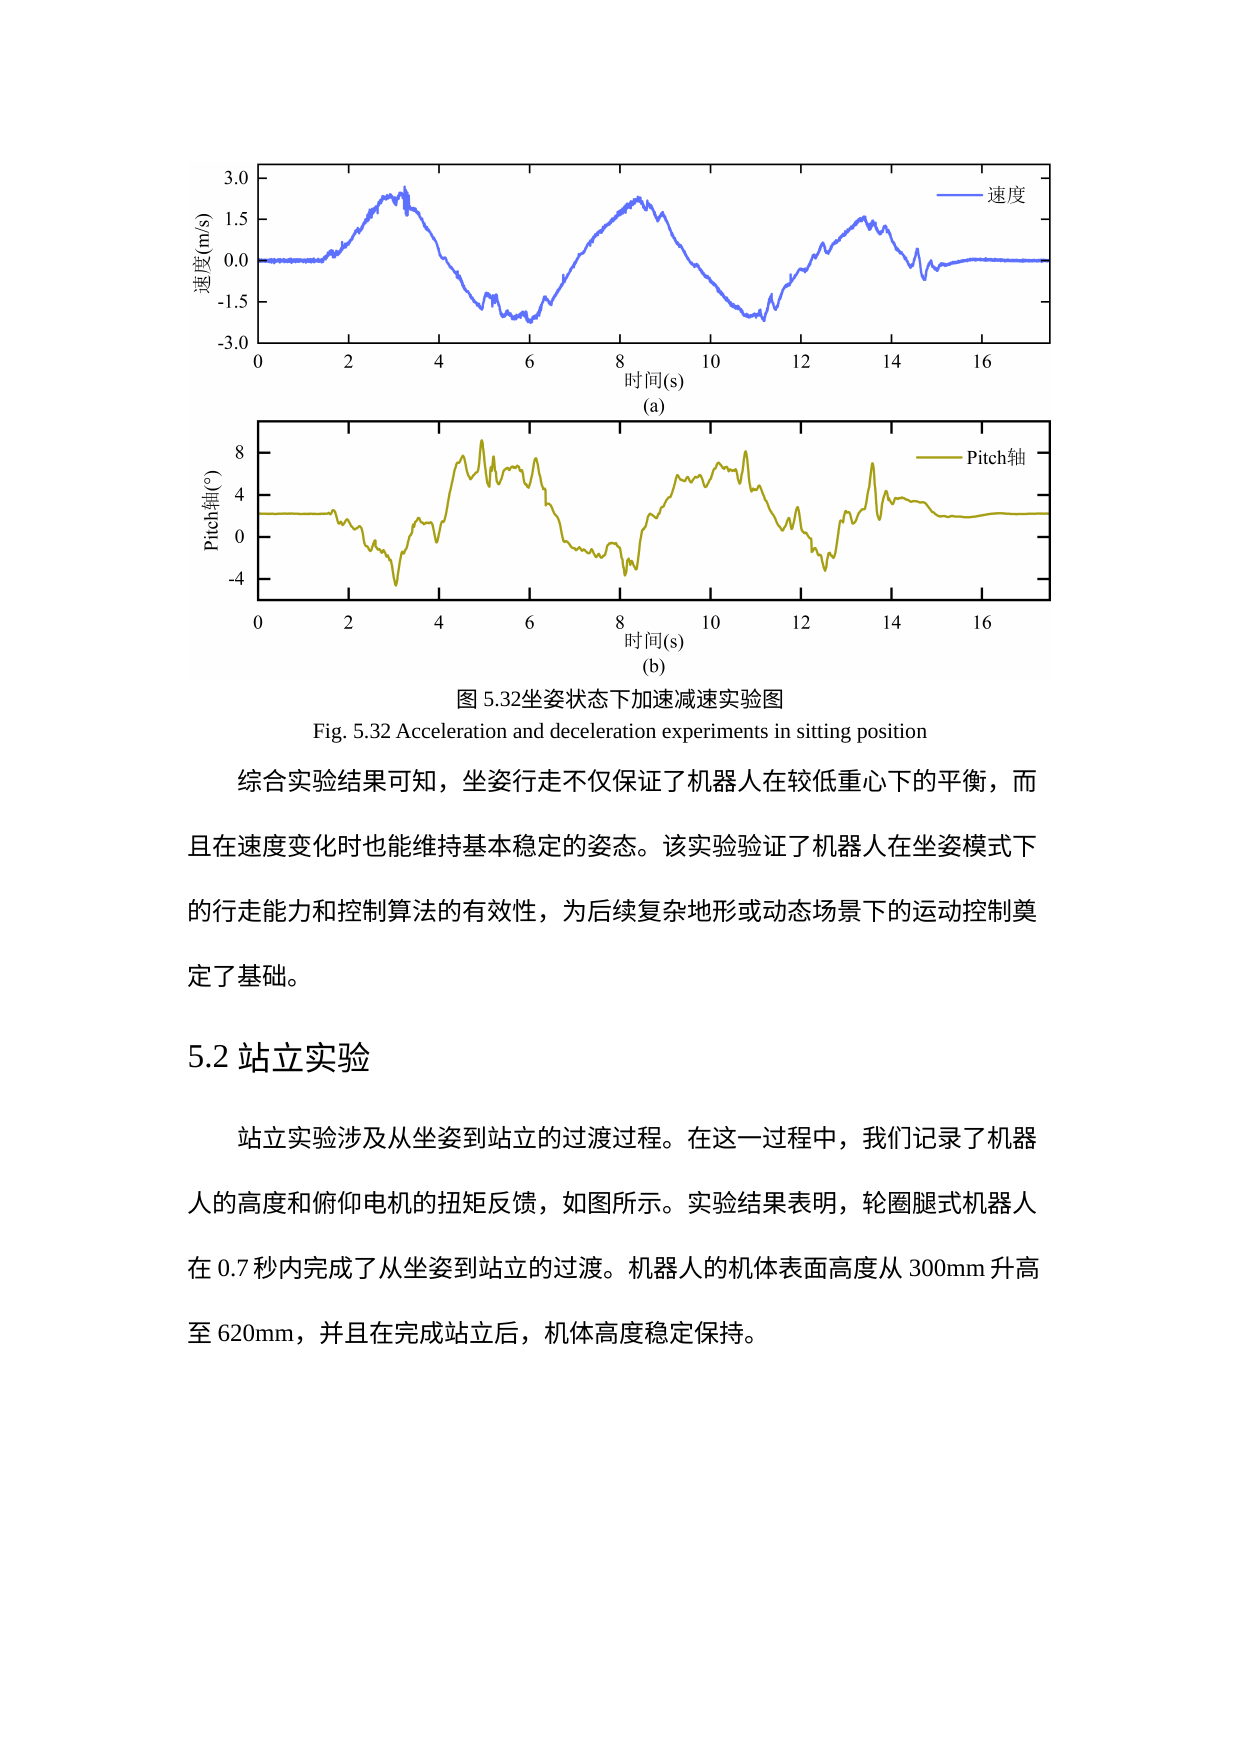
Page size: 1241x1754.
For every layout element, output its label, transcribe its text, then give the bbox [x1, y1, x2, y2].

subtitle 站立实验 [187, 1023, 1053, 1088]
text 综合实验结果可知，坐姿行走不仅保证了机器人在较低重心下的平衡，而且在速度变化时也能维持基本稳定的姿态。该实验验证了机器人在坐姿模式下的行走能力和控制算法的有效性，为后续复杂地形或动态场景下的运动控制奠定了基础。 [187, 747, 1053, 1007]
picture [187, 162, 1053, 680]
text 站立实验涉及从坐姿到站立的过渡过程。在这一过程中，我们记录了机器人的高度和俯仰电机的扭矩反馈，如图所示。实验结果表明，轮圈腿式机器人在0.7秒内完成了从坐姿到站立的过渡。机器人的机体表面高度从300mm升高至620mm，并且在完成站立后，机体高度稳定保持。 [187, 1104, 1053, 1364]
